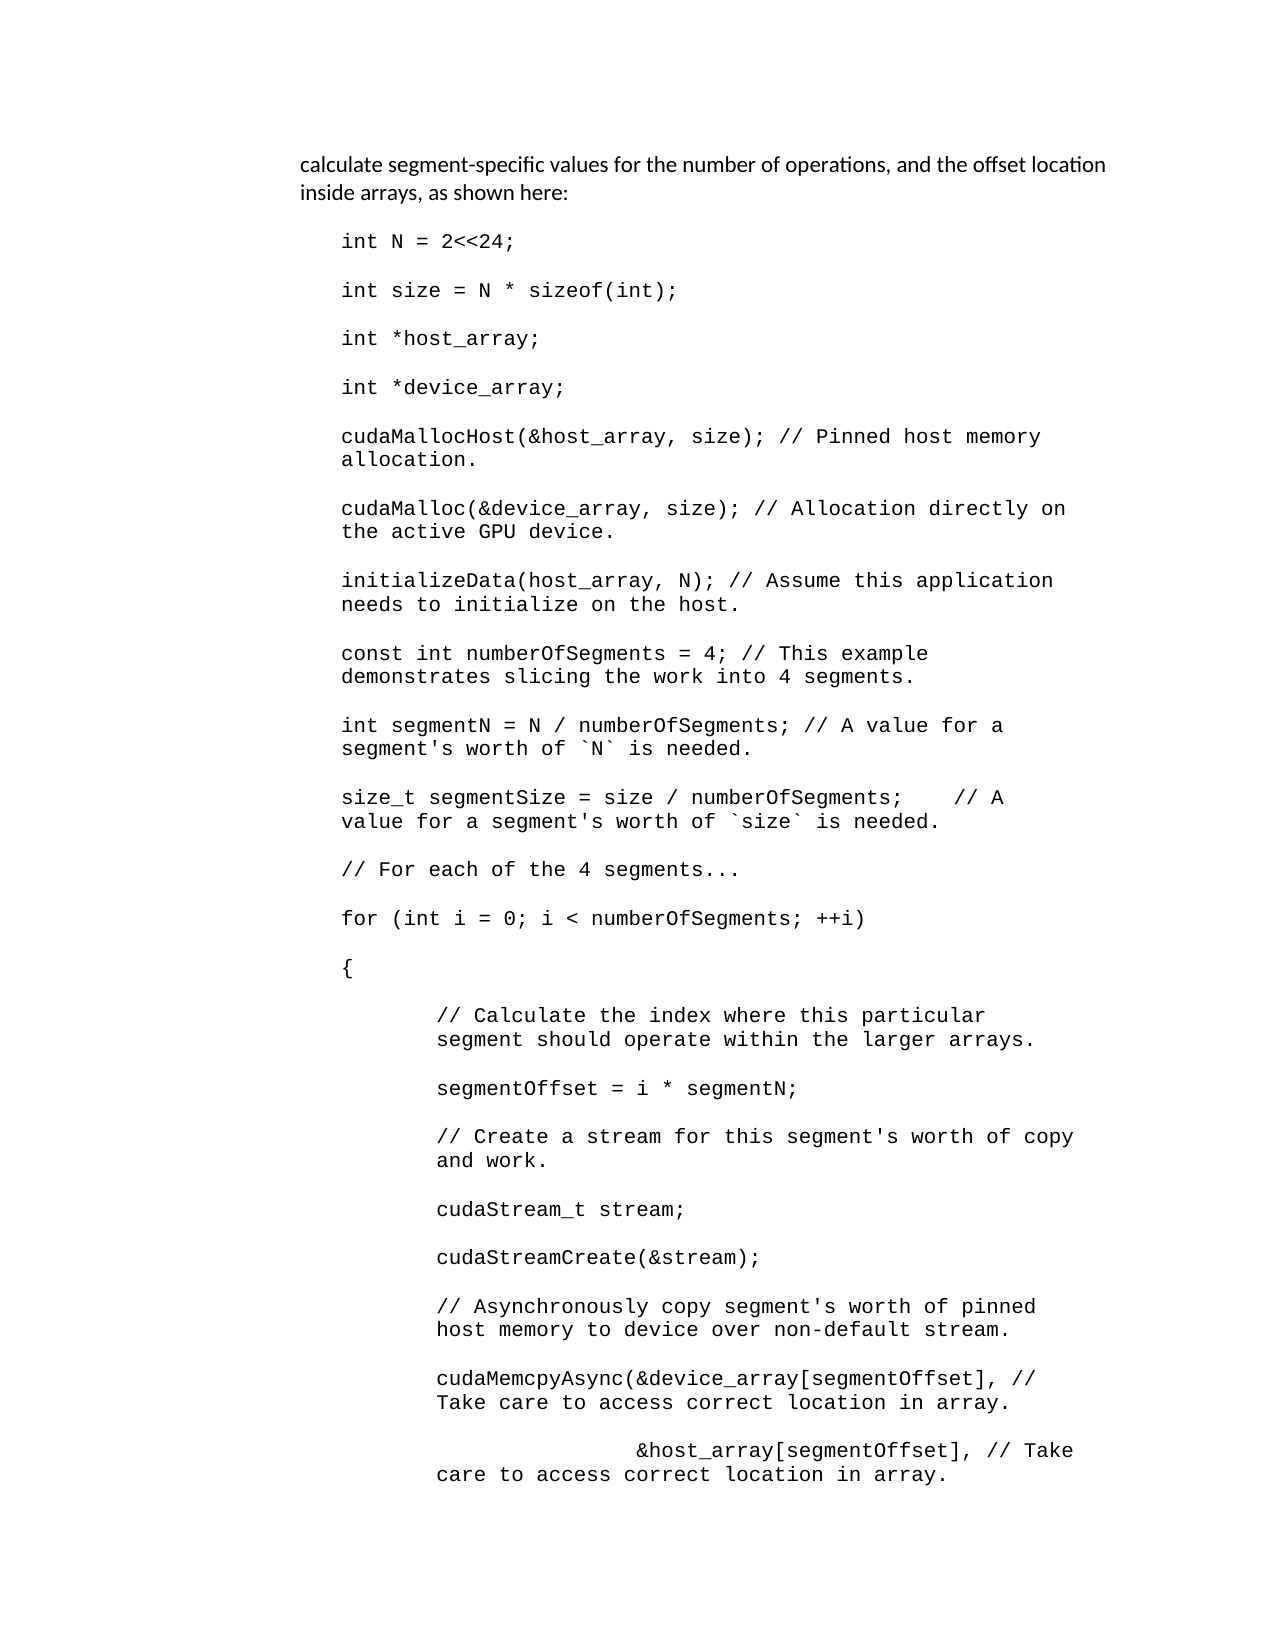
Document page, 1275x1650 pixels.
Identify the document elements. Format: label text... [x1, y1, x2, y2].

text cudaMalloc(&device_array, size); // Allocation directly on the active GPU device. [150, 498, 1075, 545]
text // Calculate the index where this particular segment should operate within the larger arrays. [436, 1005, 1075, 1053]
text int segmentN = N / numberOfSegments; // A value for a segment's worth of `N` is needed. [341, 715, 1075, 762]
text cudaMallocHost(&host_array, size); // Pinned host memory allocation. [150, 426, 1075, 473]
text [300, 150, 1125, 206]
text int *device_array; [150, 377, 1075, 401]
text cudaMemcpyAsync(&device_array[segmentOffset], // Take care to access correct location in array. [436, 1368, 1075, 1415]
text cudaStream_t stream; [436, 1198, 1075, 1222]
text segmentOffset = i * segmentN; [436, 1078, 1075, 1101]
text // Create a stream for this segment's worth of copy and work. [436, 1126, 1075, 1173]
text int size = N * sizeof(int); [150, 280, 1075, 303]
text int N = 2<<24; [150, 231, 1075, 255]
text size_t segmentSize = size / numberOfSegments; // A value for a segment's worth of `size` is needed. [341, 787, 1075, 834]
text int *host_array; [150, 328, 1075, 352]
text // For each of the 4 segments... [150, 859, 1075, 883]
text &host_array[segmentOffset], // Take care to access correct location in array. [436, 1440, 1075, 1488]
text const int numberOfSegments = 4; // This example demonstrates slicing the work into 4 segments. [341, 642, 1075, 690]
text { [150, 957, 1075, 980]
text // Asynchronously copy segment's worth of pinned host memory to device over non-default stream. [436, 1296, 1075, 1343]
text cudaStreamCreate(&stream); [436, 1247, 1075, 1271]
text for (int i = 0; i < numberOfSegments; ++i) [150, 908, 1075, 932]
text initializeData(host_array, N); // Assume this application needs to initialize on the host. [150, 570, 1075, 617]
